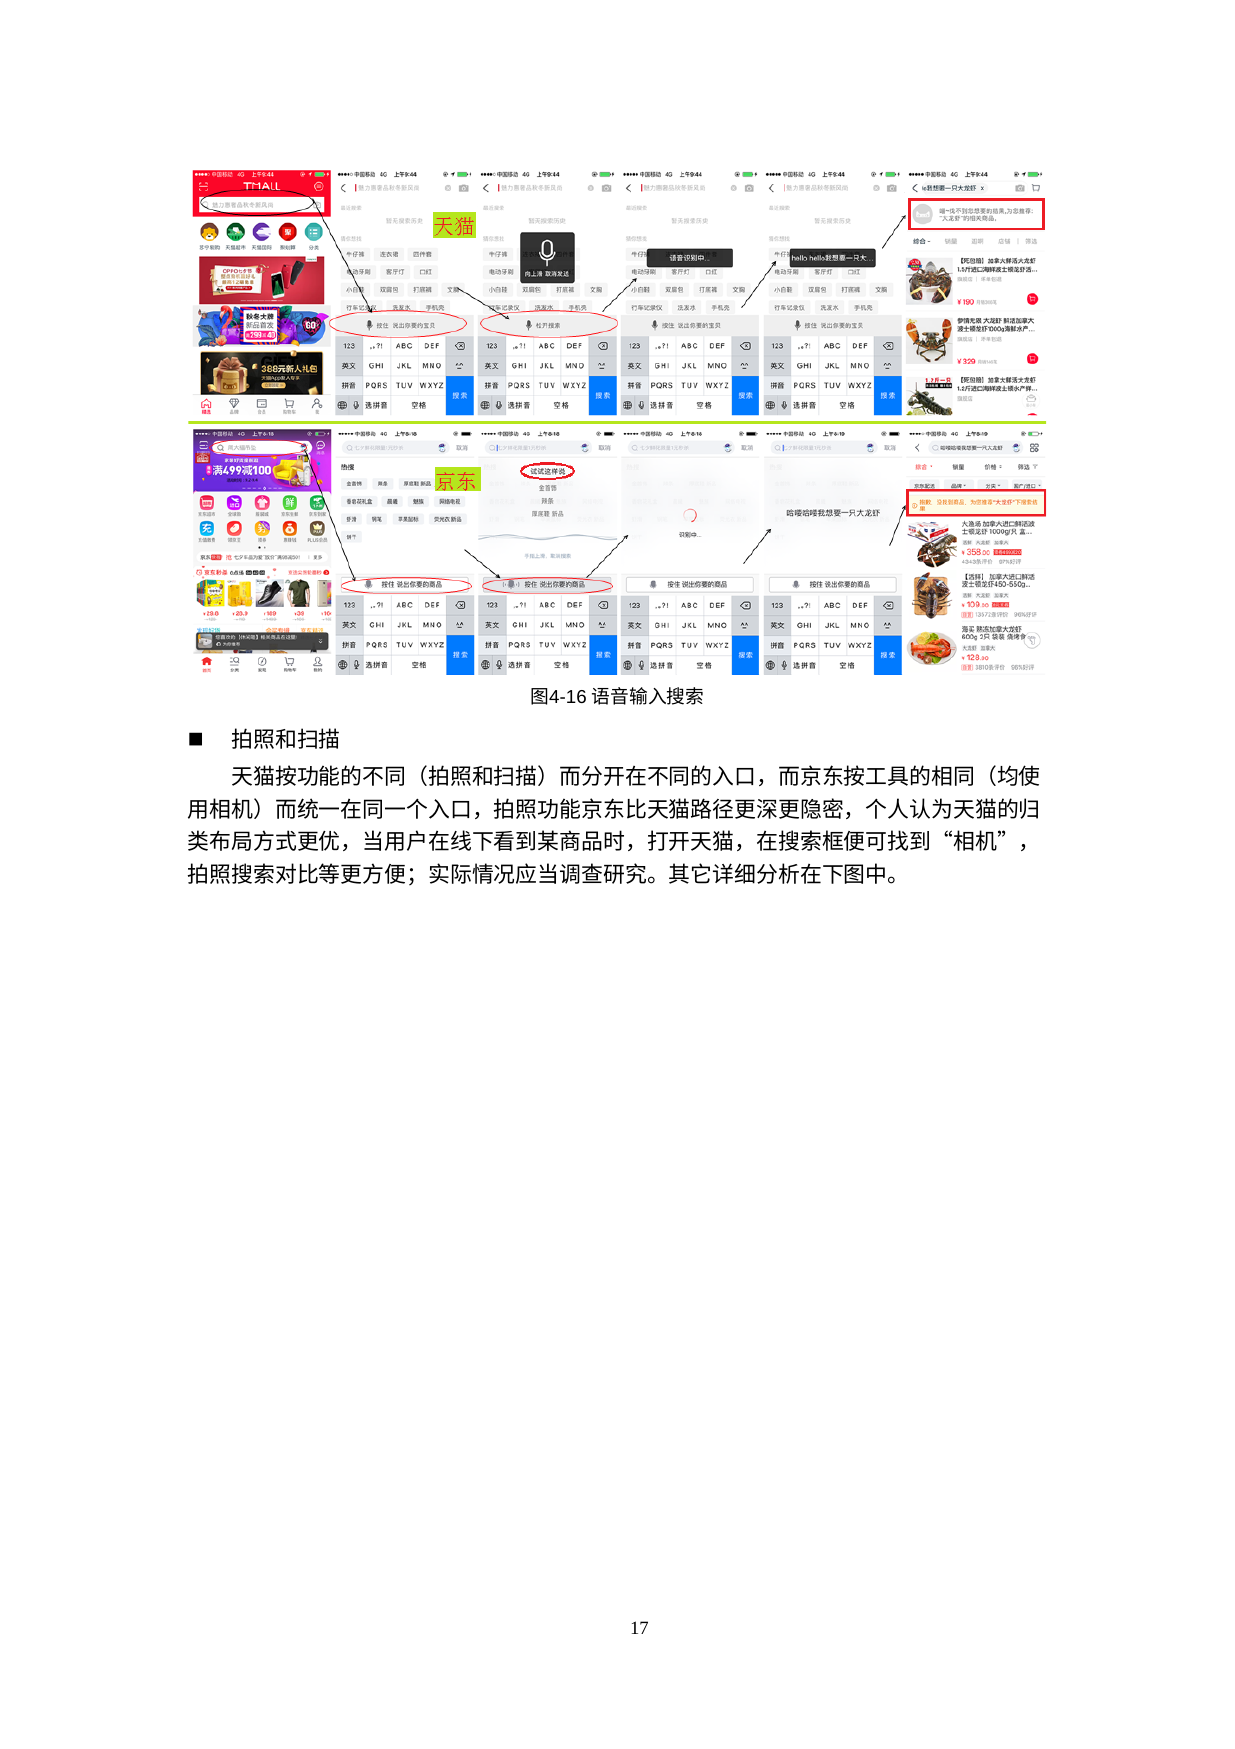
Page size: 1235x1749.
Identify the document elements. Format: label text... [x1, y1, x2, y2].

list 天猫按功能的不同（拍照和扫描）而分开在不同的入口，而京东按工具的相同（均使用相机）而统一在同一个入口，拍照功能京东比天猫路径更深更隐密，个人认为天猫的归类布局方式更优，当用户在线下看到某商品时，打开天猫，在搜索框便可找到“相机”，拍照搜索对比等更方便；实际情况应当调查研究。其它详细分析在下图中。 [187, 759, 1047, 889]
picture [188, 165, 1047, 677]
list 拍照和扫描 [187, 722, 1047, 754]
